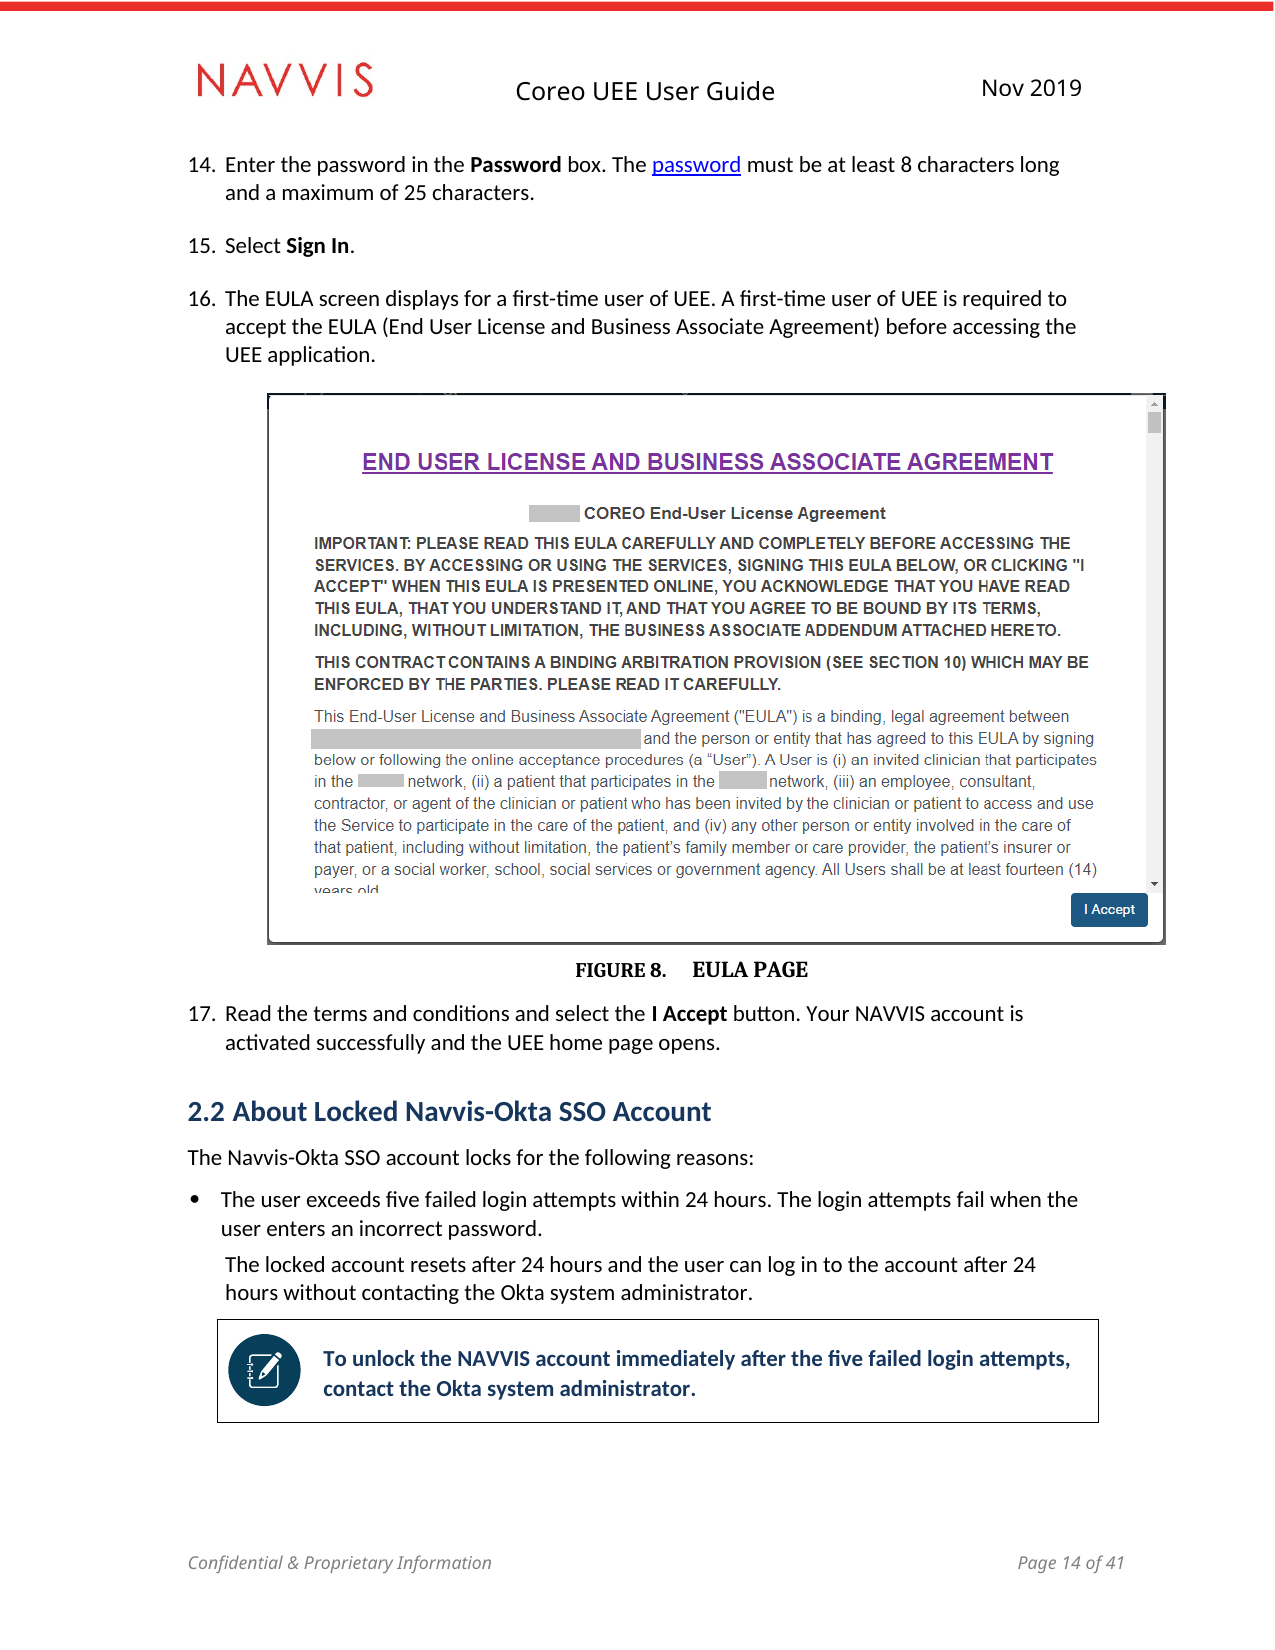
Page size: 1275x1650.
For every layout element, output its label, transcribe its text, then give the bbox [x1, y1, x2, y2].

picture [267, 393, 1167, 945]
list Enter the password in the Password box. The password must be at least 8 characters long and a maximum of 25 characters. [187, 150, 1087, 206]
table_header To unlock the NAVVIS account immediately after the five failed login attempts, contact the Okta system administrator. [312, 1320, 1098, 1422]
list Select Sign In. [187, 231, 1087, 259]
list Read the terms and conditions and select the I Accept button. Your NAVVIS account is activated successfully and the UEE home page opens. [187, 999, 1087, 1056]
text EULA PAGE [296, 957, 1087, 983]
text The user exceeds five failed login attempts within 24 hours. The login attempts fail when the user enters an incorrect password. [191, 1185, 1087, 1243]
text The Navvis-Okta SSO account locks for the following reasons: [187, 1143, 1087, 1171]
text The locked account resets after 24 hours and the user can log in to the account after 24 hours without contacting the Okta system administrator. [225, 1250, 1087, 1306]
picture [187, 55, 383, 104]
list The EULA screen displays for a first-time user of UEE. A first-time user of UEE is required to accept the EULA (End User License and Business Associate Agreement) before accessing the UEE application. [187, 284, 1087, 368]
table_header [218, 1320, 312, 1422]
subtitle About Locked Navvis-Okta SSO Account [187, 1093, 1087, 1129]
